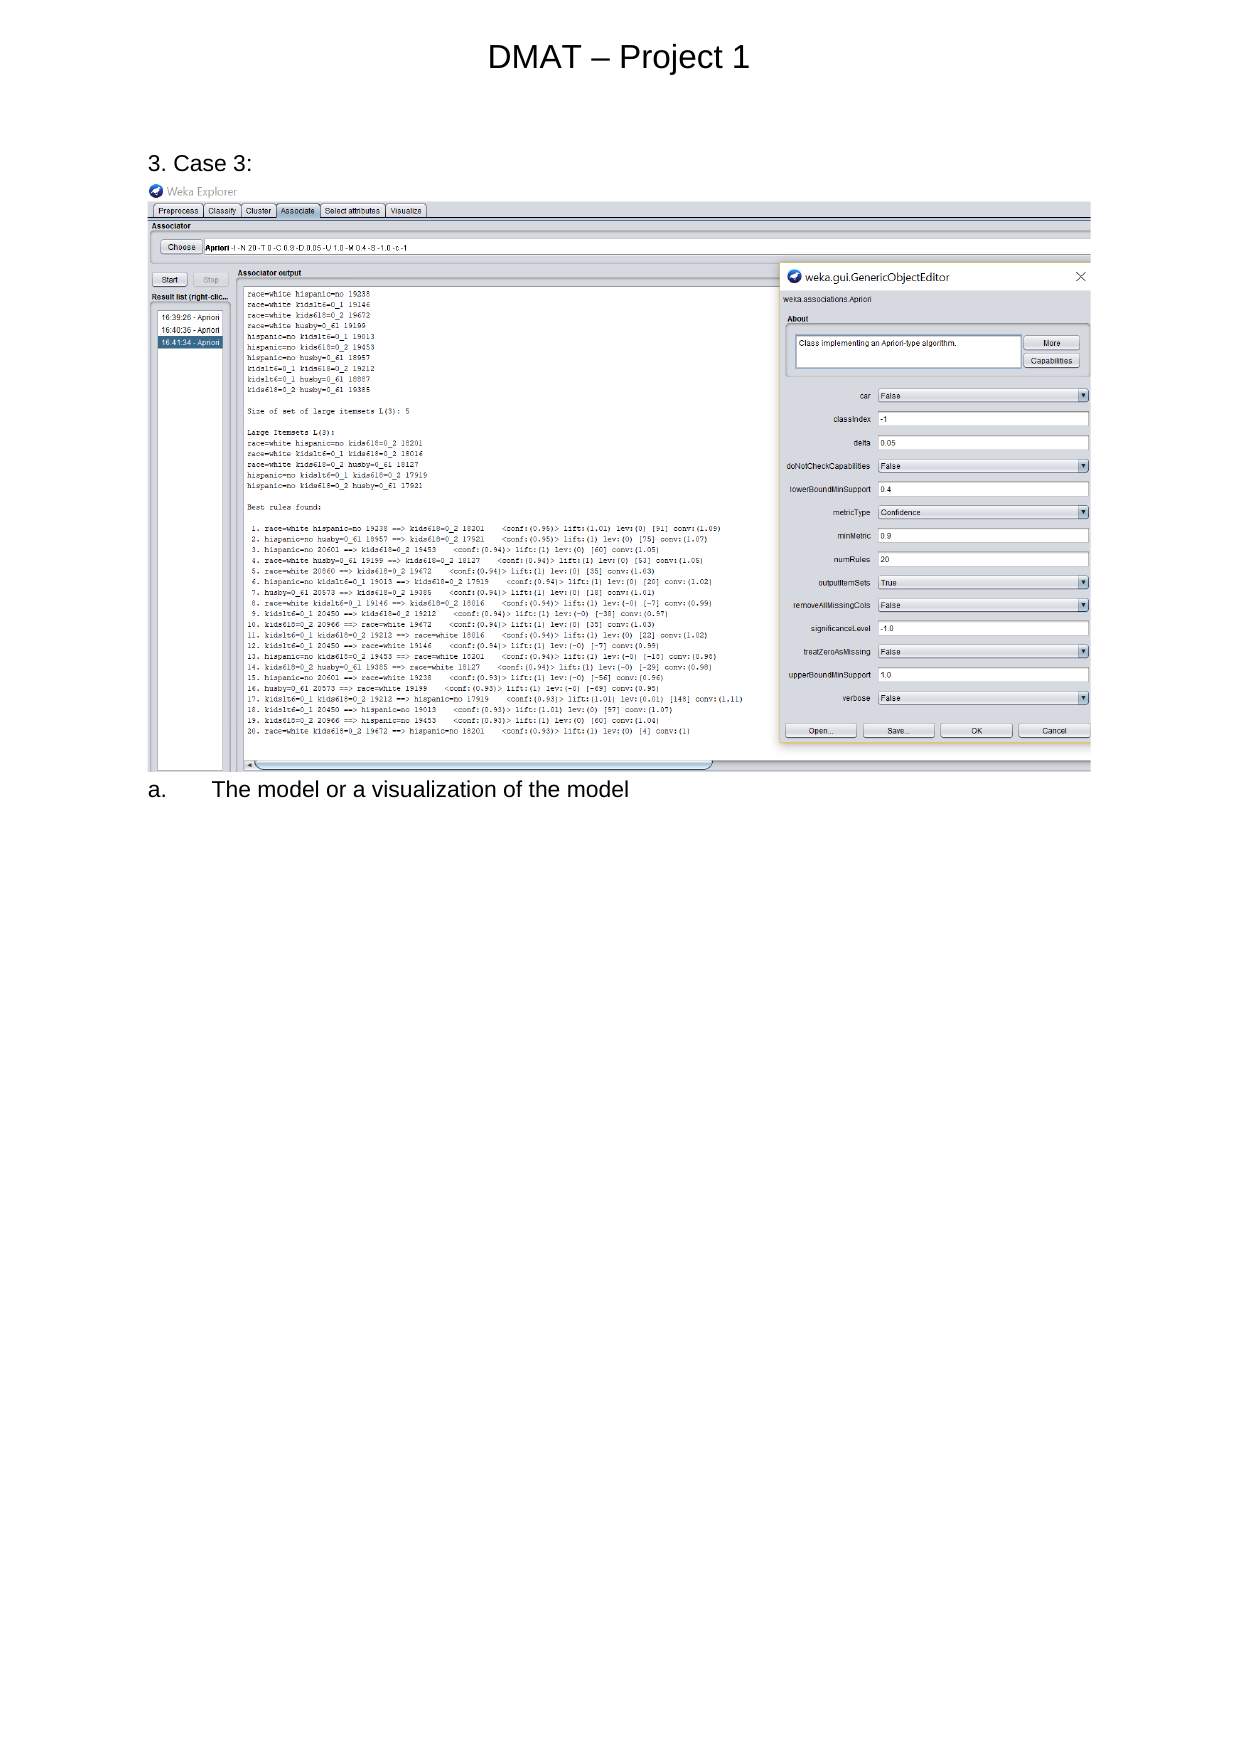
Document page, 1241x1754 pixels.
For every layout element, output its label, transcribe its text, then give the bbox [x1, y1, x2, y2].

text 3. Case 3: a. The model or a visualization of the model b. The results of the model [148, 150, 1090, 180]
text 3. Case 3: a. The model or a visualization of the model b. The results of the model [148, 772, 1090, 802]
picture [147, 180, 1091, 772]
